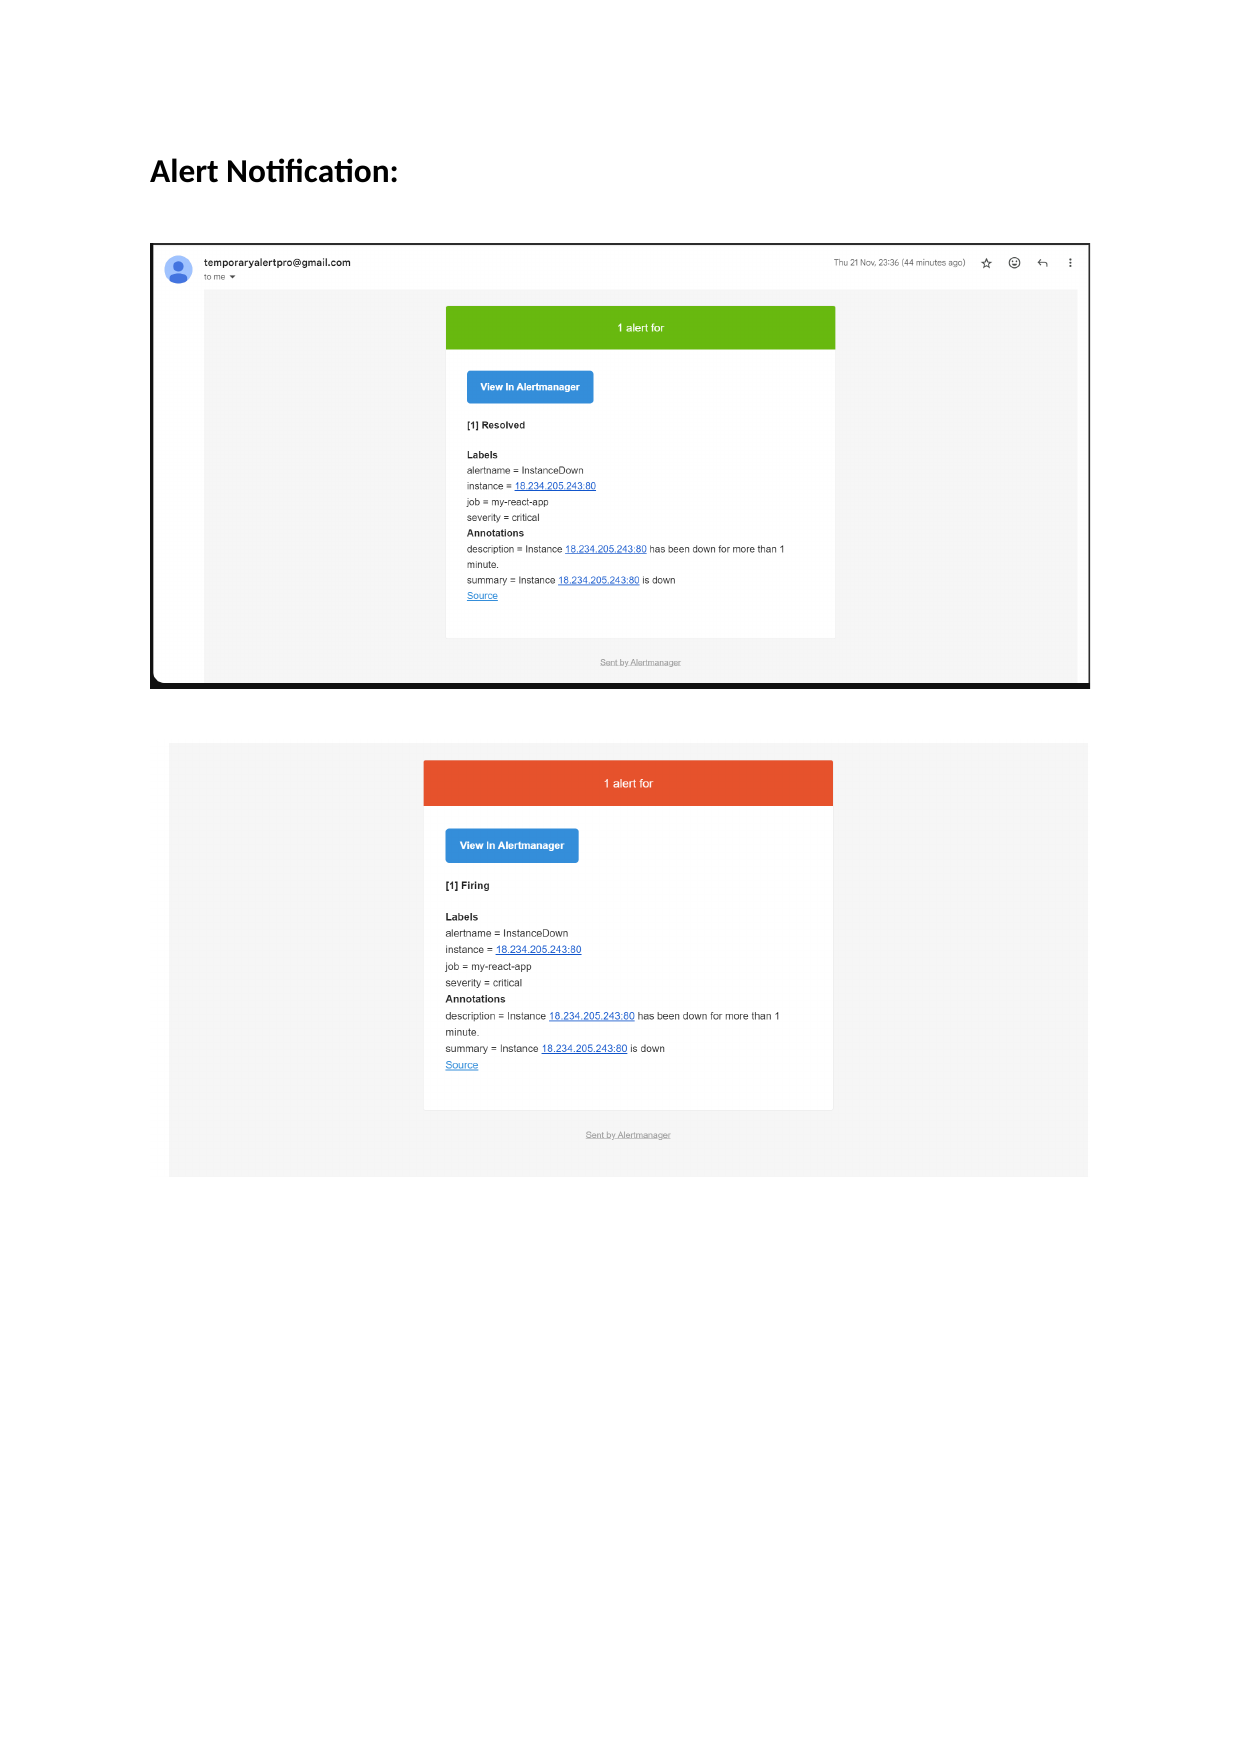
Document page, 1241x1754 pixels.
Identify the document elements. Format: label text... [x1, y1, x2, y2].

picture [150, 739, 1091, 1177]
picture [150, 243, 1091, 689]
text Alert Notification: [150, 150, 1090, 191]
